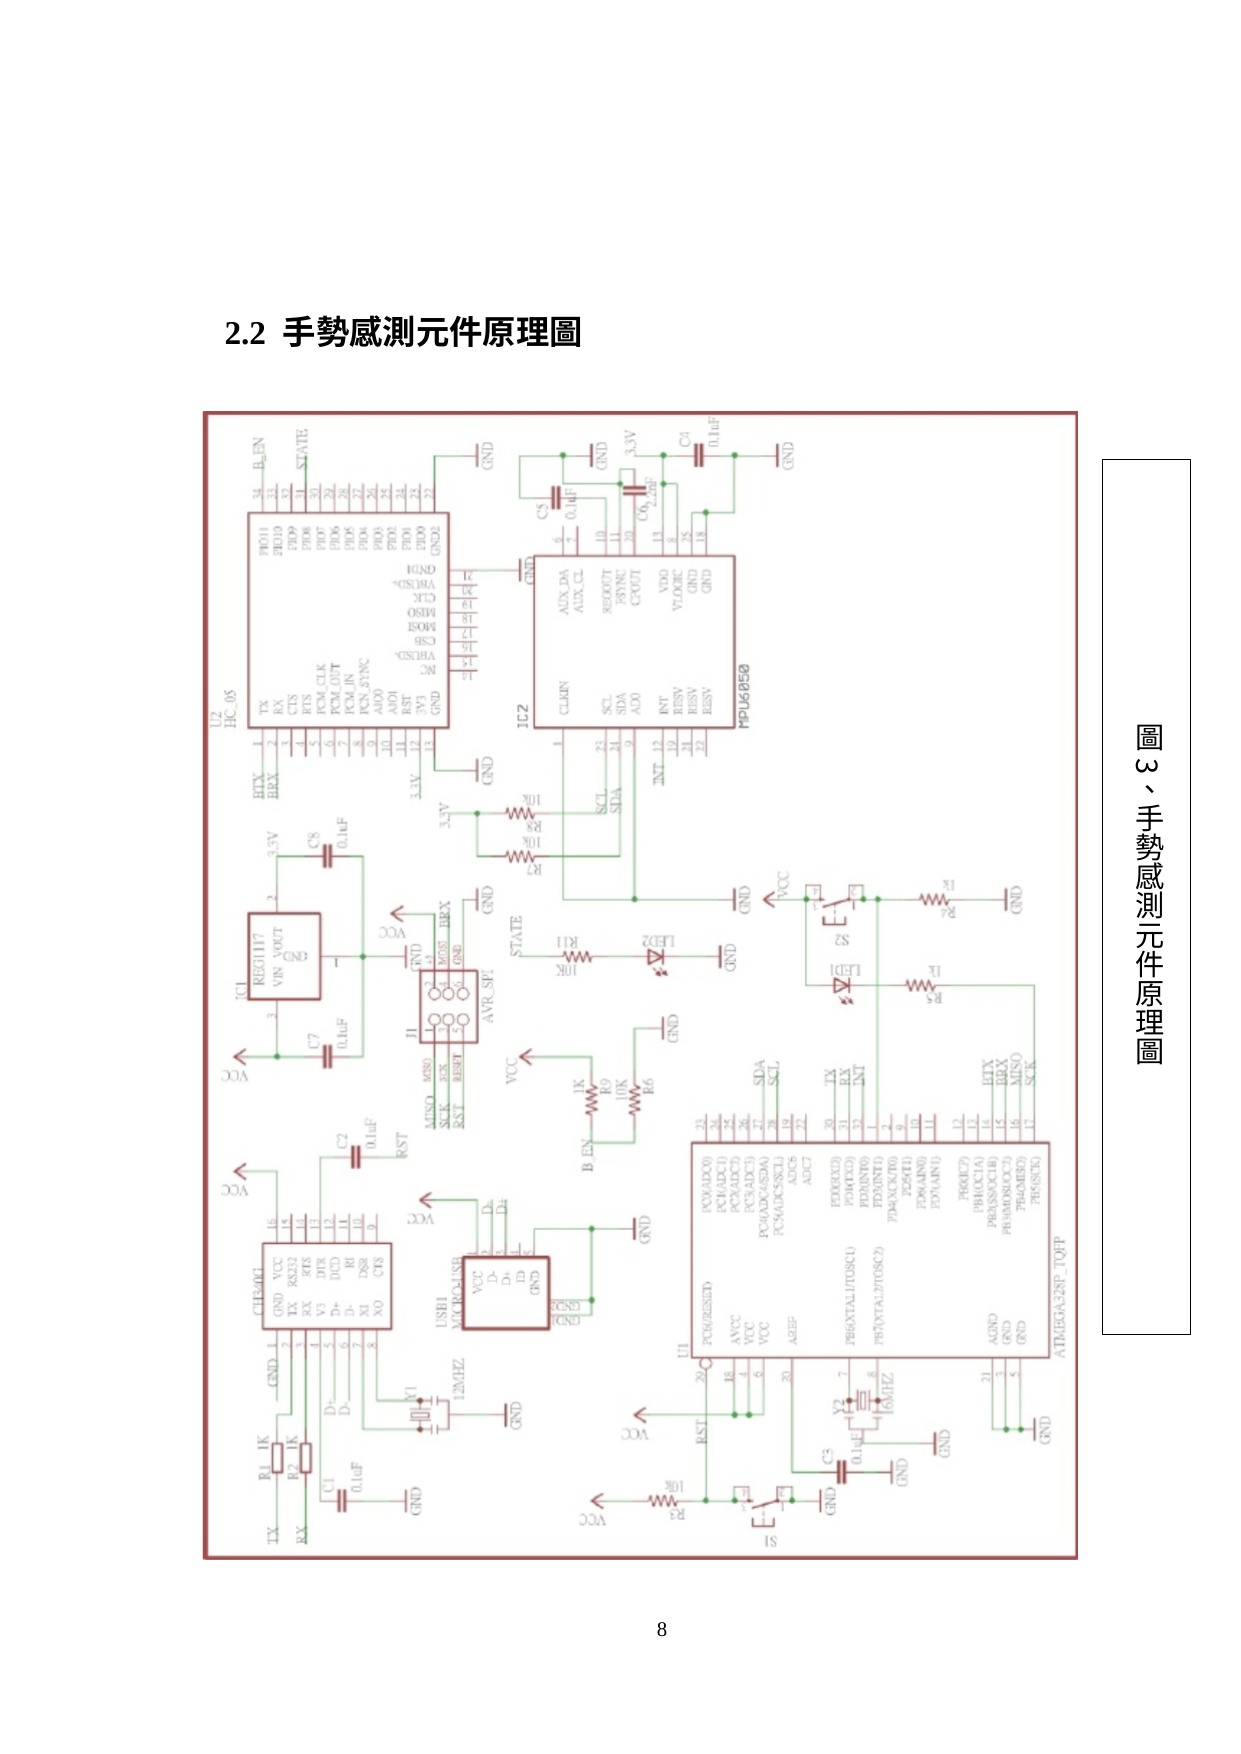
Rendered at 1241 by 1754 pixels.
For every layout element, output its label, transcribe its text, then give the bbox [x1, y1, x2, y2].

picture [203, 412, 1078, 1559]
subtitle 手勢感測元件原理圖 [224, 306, 1240, 354]
